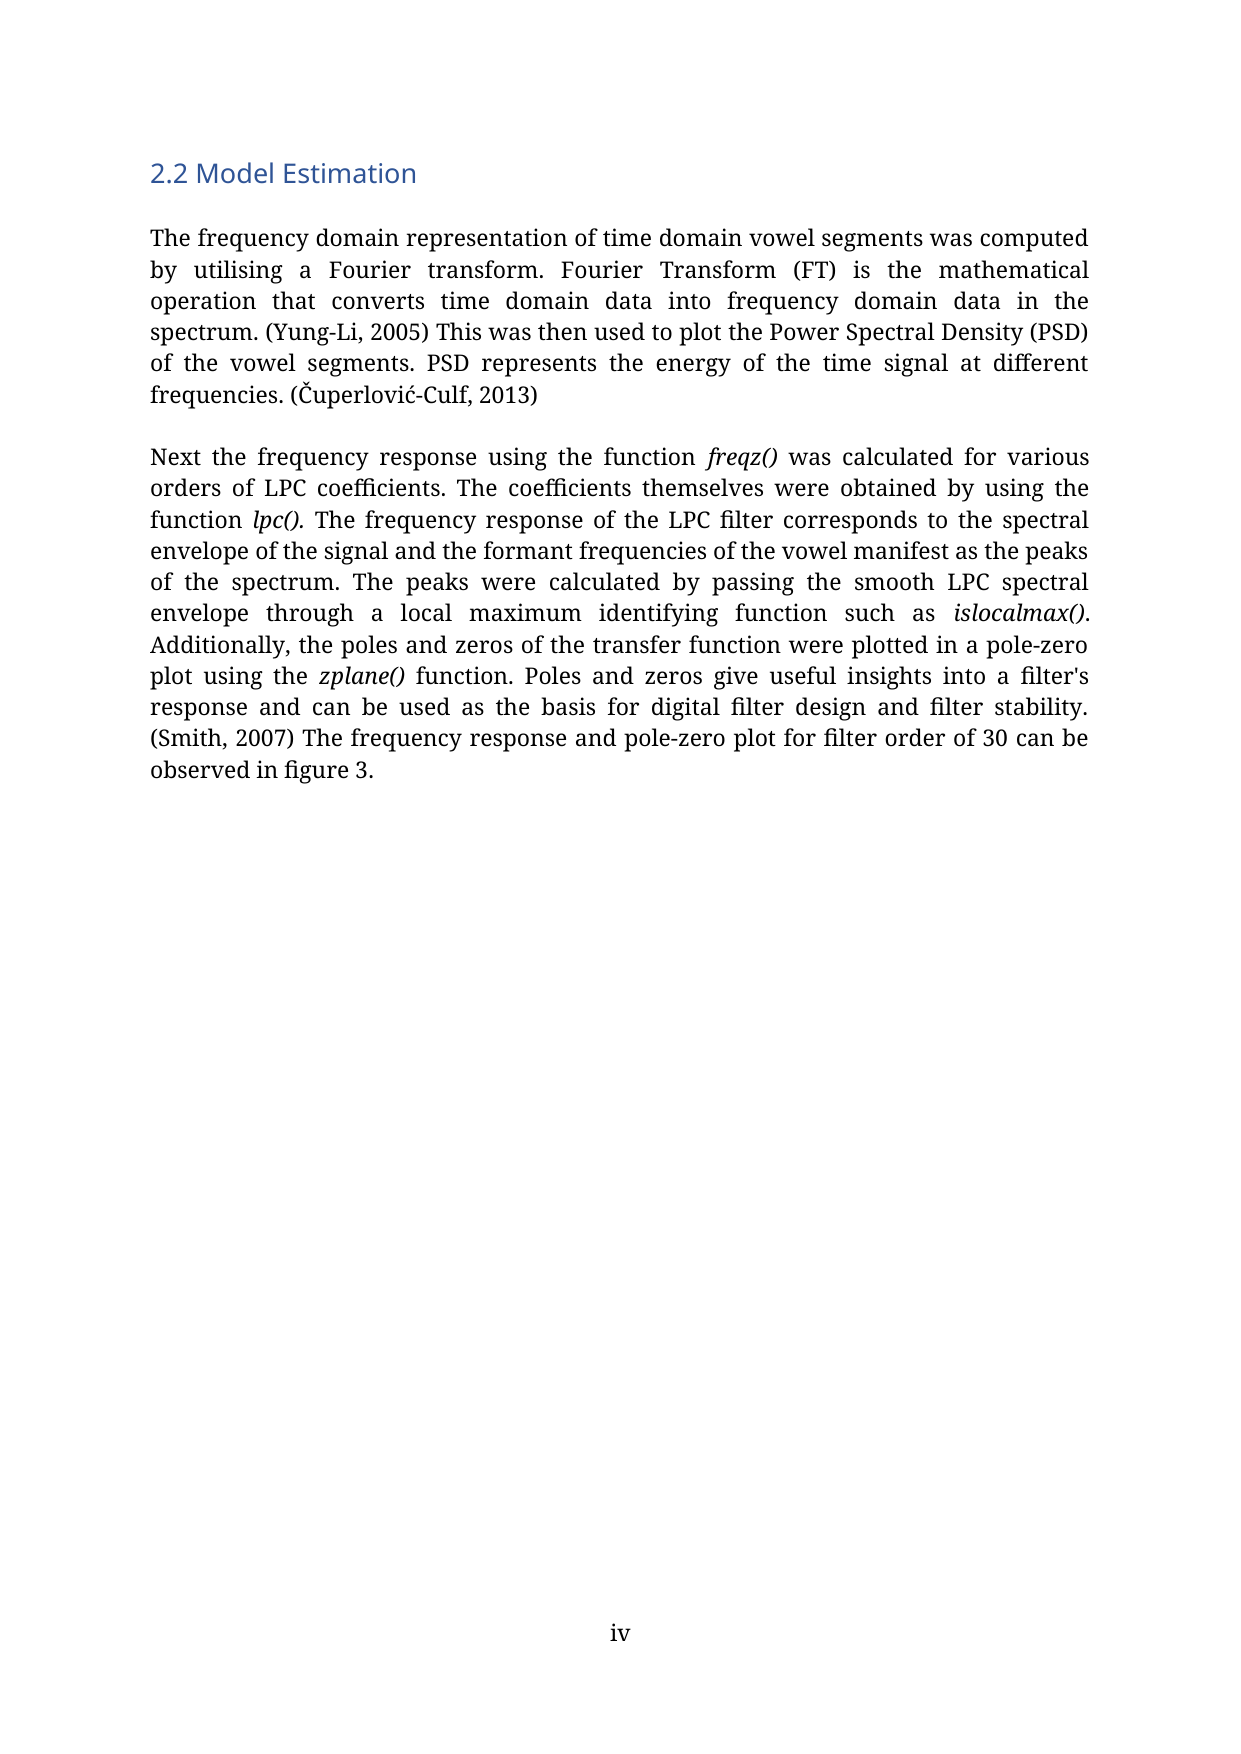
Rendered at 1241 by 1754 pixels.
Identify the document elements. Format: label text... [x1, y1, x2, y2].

subtitle 2.2 Model Estimation [150, 154, 1090, 191]
text Next the frequency response using the function freqz() was calculated for various orders of LPC coefficients. The coefficients themselves were obtained by using the function lpc(). The frequency response of the LPC filter corresponds to the spectral envelope of the signal and the formant frequencies of the vowel manifest as the peaks of the spectrum. The peaks were calculated by passing the smooth LPC spectral envelope through a local maximum identifying function such as islocalmax(). Additionally, the poles and zeros of the transfer function were plotted in a pole-zero plot using the zplane() function. Poles and zeros give useful insights into a filter's response and can be used as the basis for digital filter design and filter stability. The frequency response and pole-zero plot for filter order of 30 can be observed in figure 3. [150, 441, 1090, 785]
text The frequency domain representation of time domain vowel segments was computed by utilising a Fourier transform. Fourier Transform (FT) is the mathematical operation that converts time domain data into frequency domain data in the spectrum. This was then used to plot the Power Spectral Density (PSD) of the vowel segments. PSD represents the energy of the time signal at different frequencies. [150, 222, 1090, 410]
